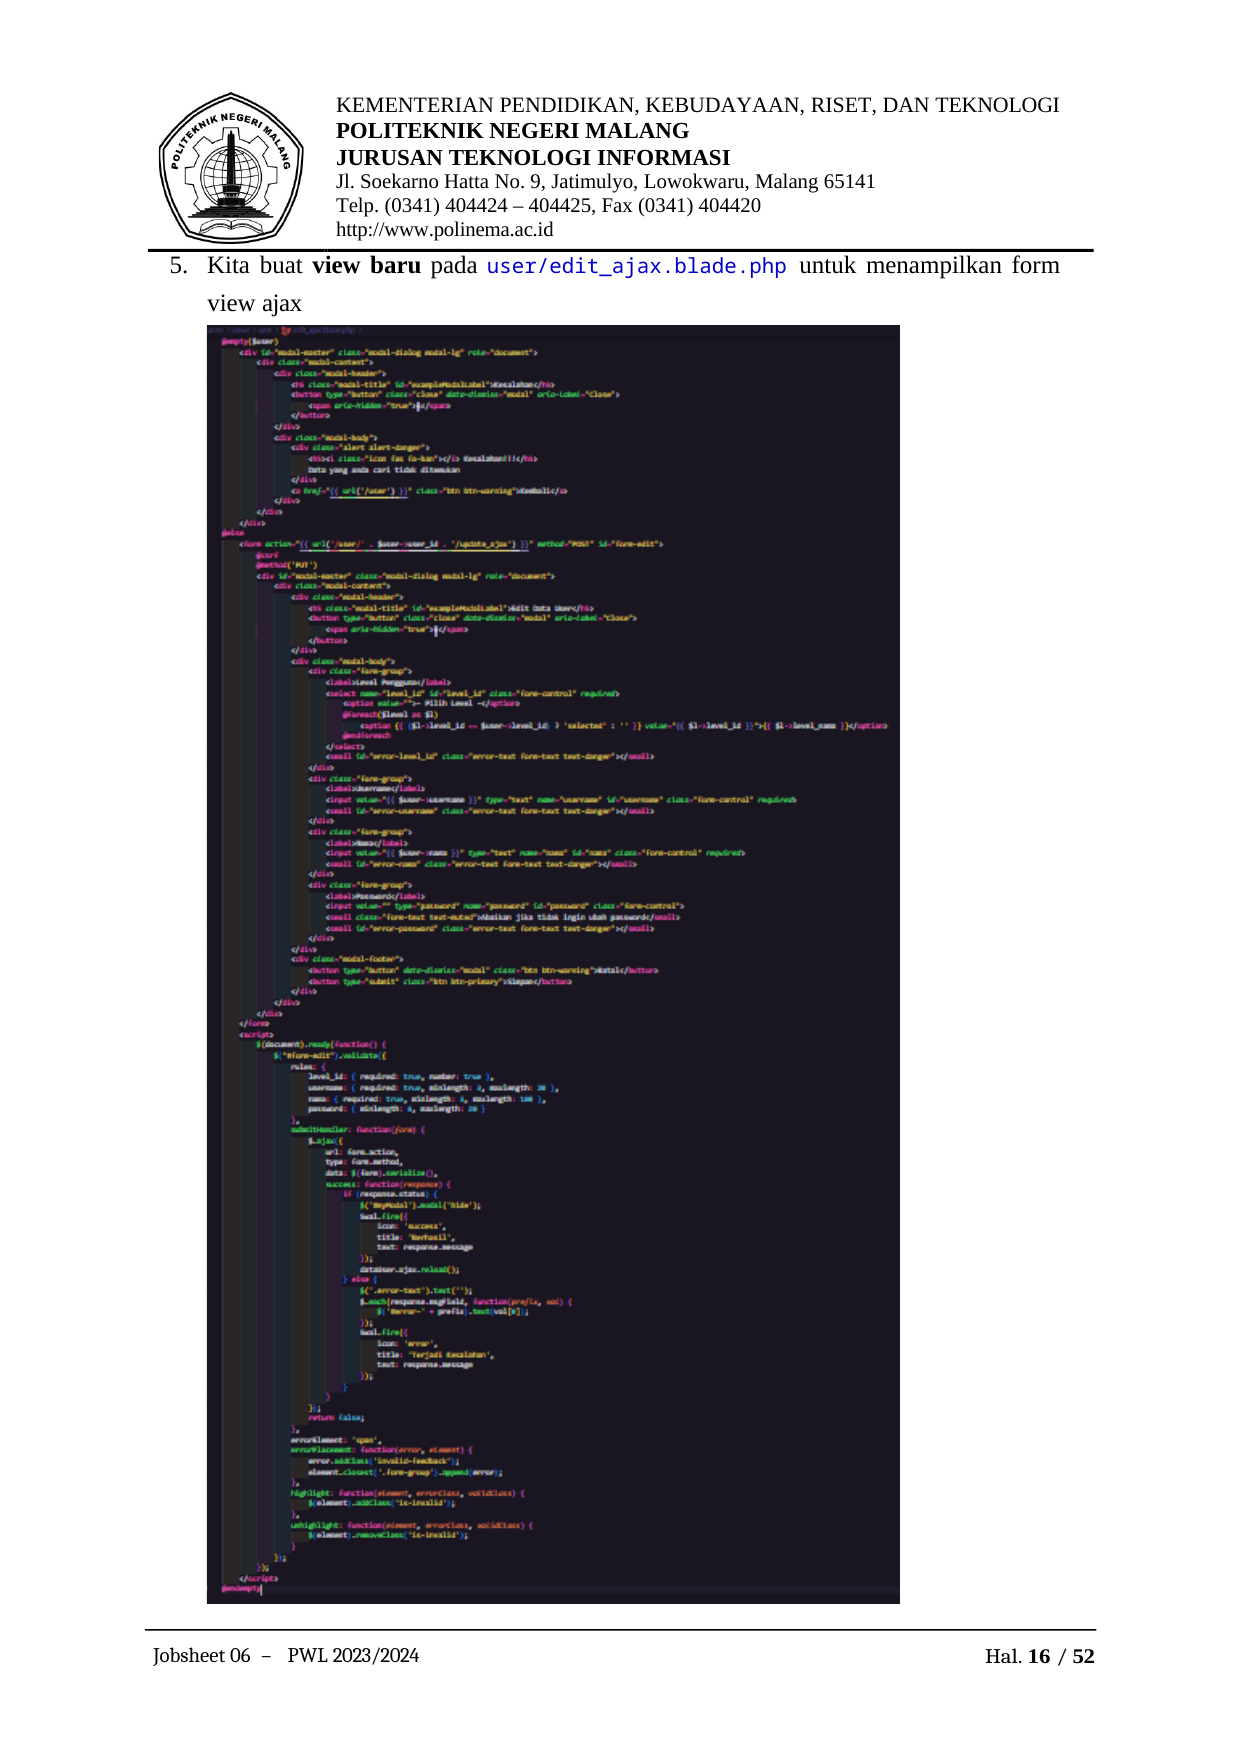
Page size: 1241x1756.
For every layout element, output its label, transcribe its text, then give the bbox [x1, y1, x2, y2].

picture [158, 92, 304, 244]
list Kita buat view baru pada user/edit_ajax.blade.php untuk menampilkan form view ajax [169, 250, 1094, 317]
picture [206, 325, 900, 1604]
